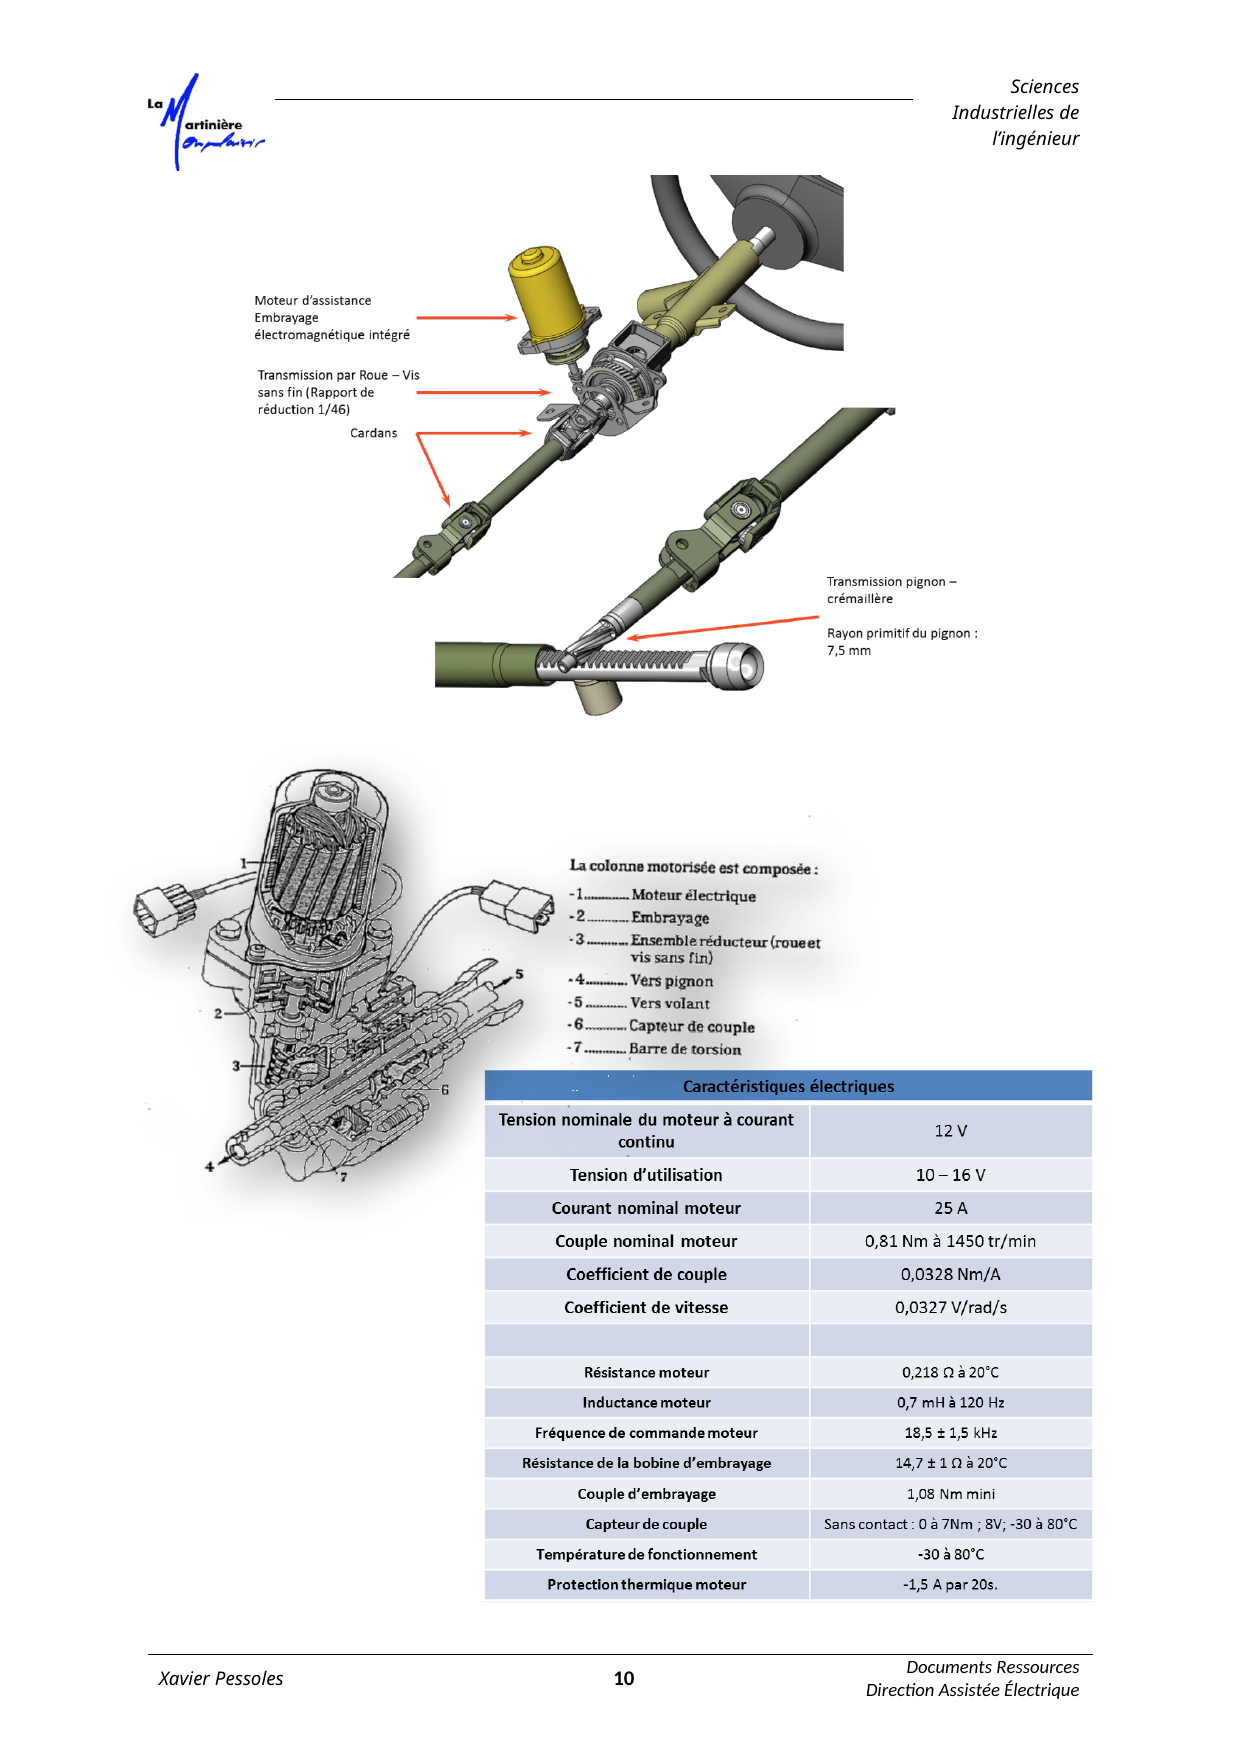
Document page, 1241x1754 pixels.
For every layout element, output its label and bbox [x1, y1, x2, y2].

picture [246, 175, 995, 720]
picture [483, 1069, 1093, 1604]
picture [128, 766, 828, 1187]
picture [147, 73, 266, 171]
